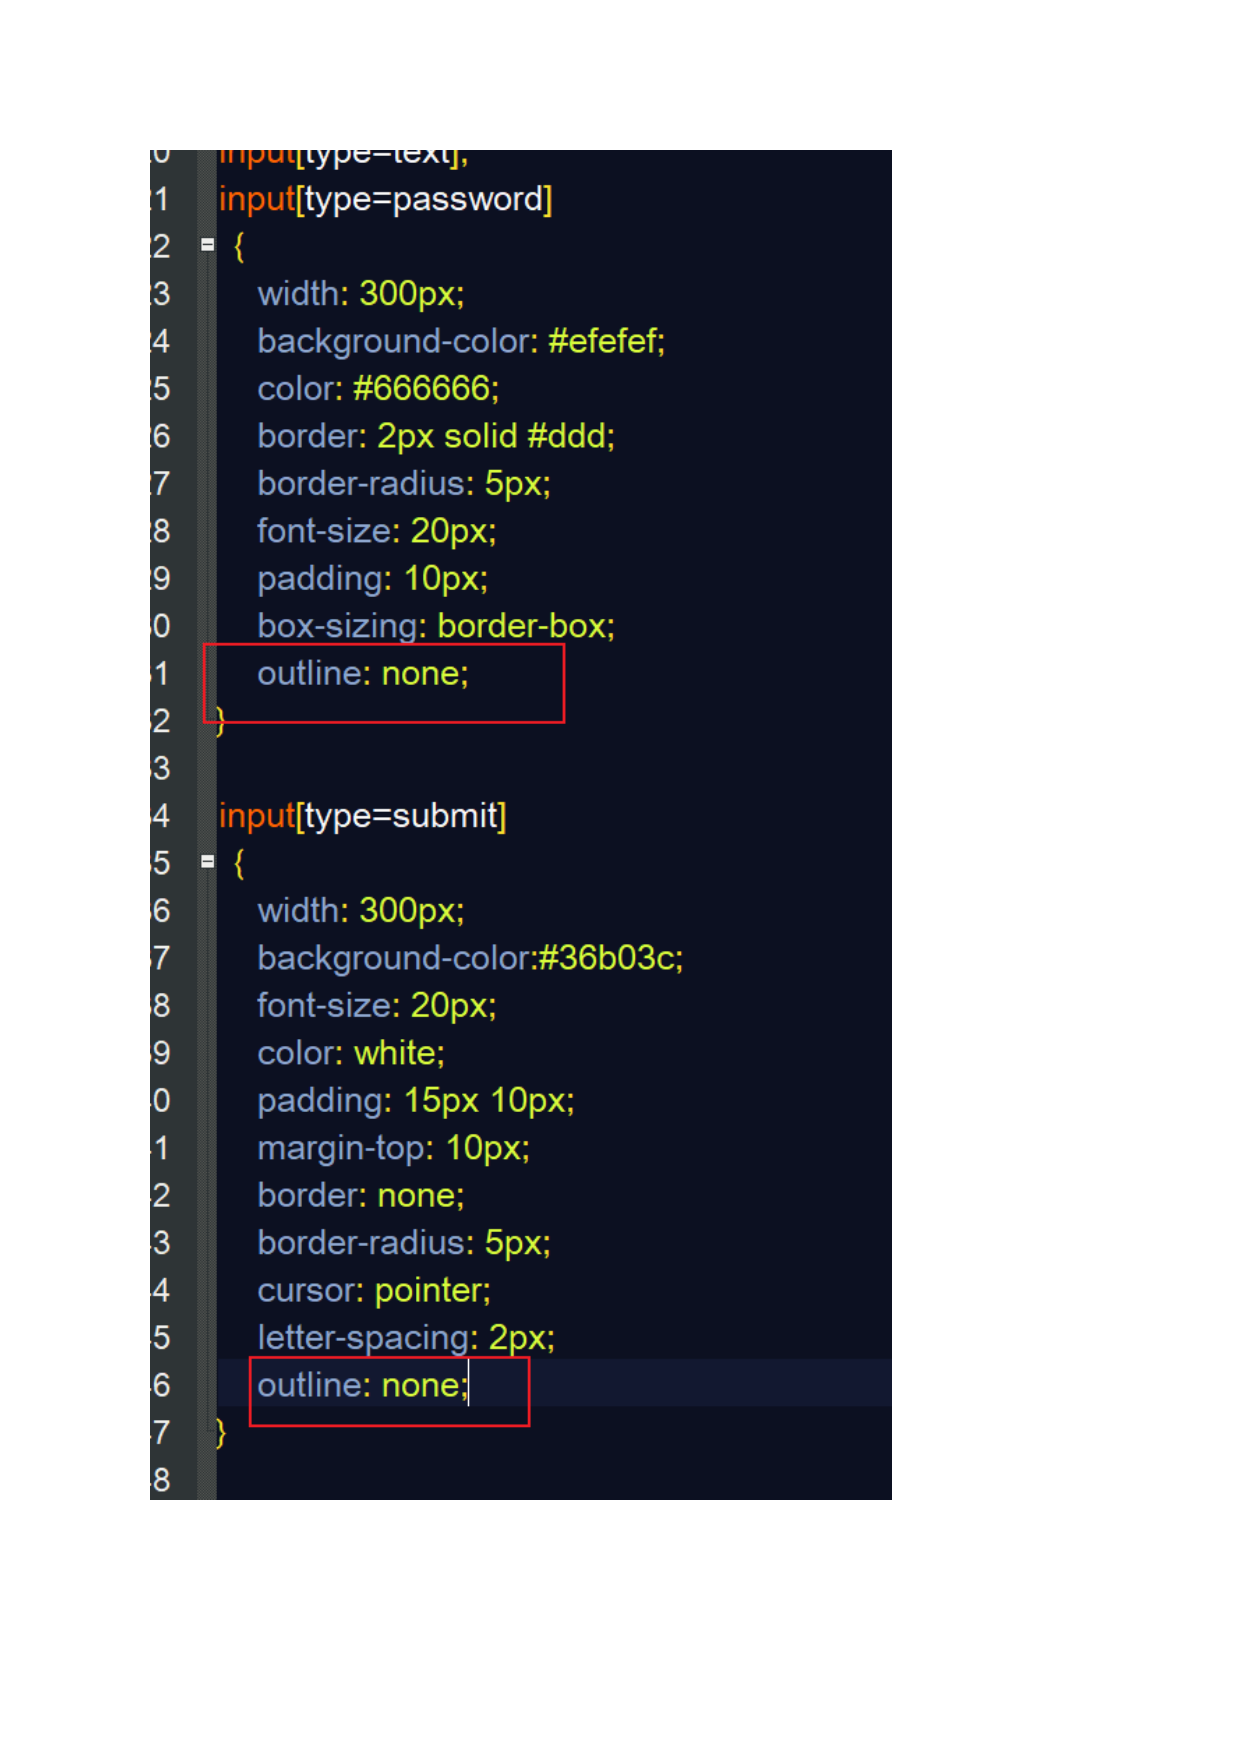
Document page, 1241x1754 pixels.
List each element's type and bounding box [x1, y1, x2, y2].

picture [150, 150, 892, 1500]
